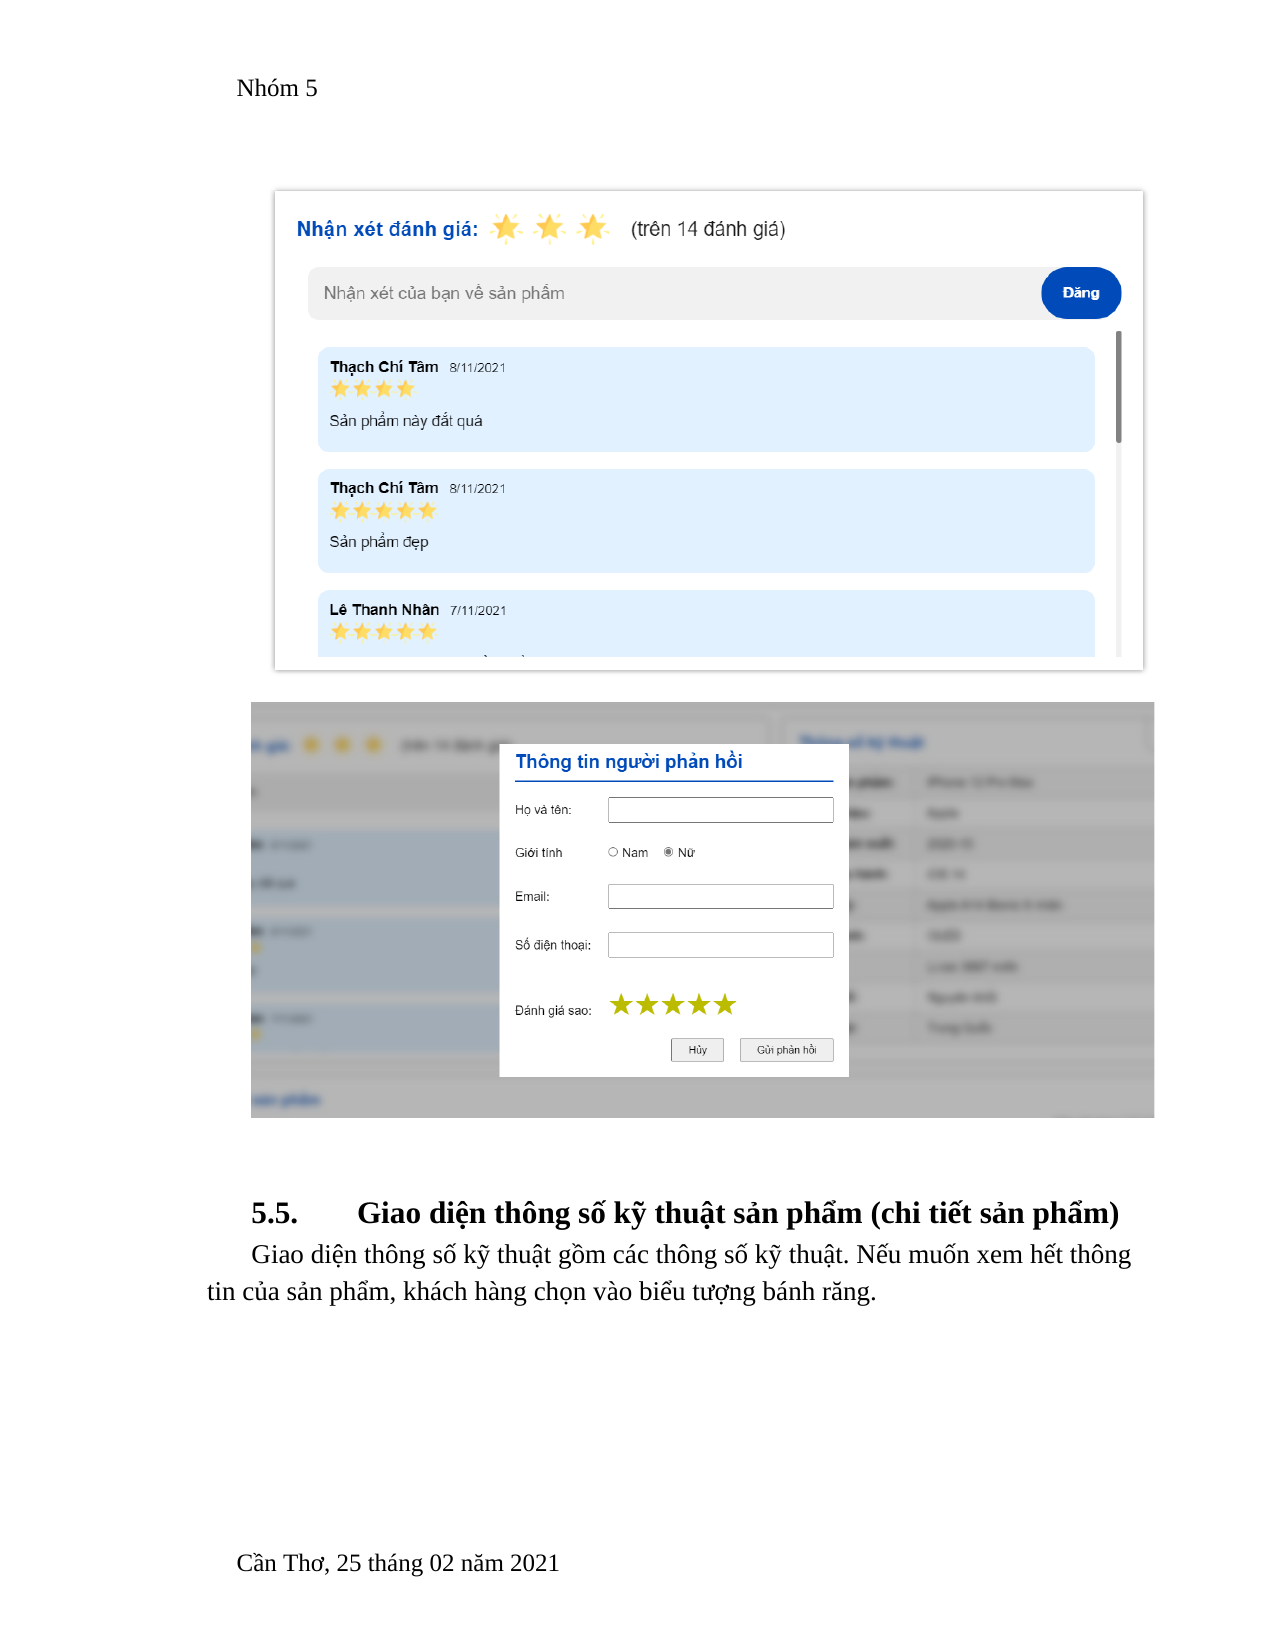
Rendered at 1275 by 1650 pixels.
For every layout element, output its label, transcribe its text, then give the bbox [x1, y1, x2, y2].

subtitle Giao diện thông số kỹ thuật sản phẩm (chi tiết sản phẩm) [251, 1195, 1157, 1231]
text Giao diện thông số kỹ thuật gồm các thông số kỹ thuật. Nếu muốn xem hết thông tin của sản phẩm, khách hàng chọn vào biểu tượng bánh răng. [207, 1238, 1157, 1306]
picture [251, 702, 1155, 1118]
picture [251, 177, 1155, 680]
